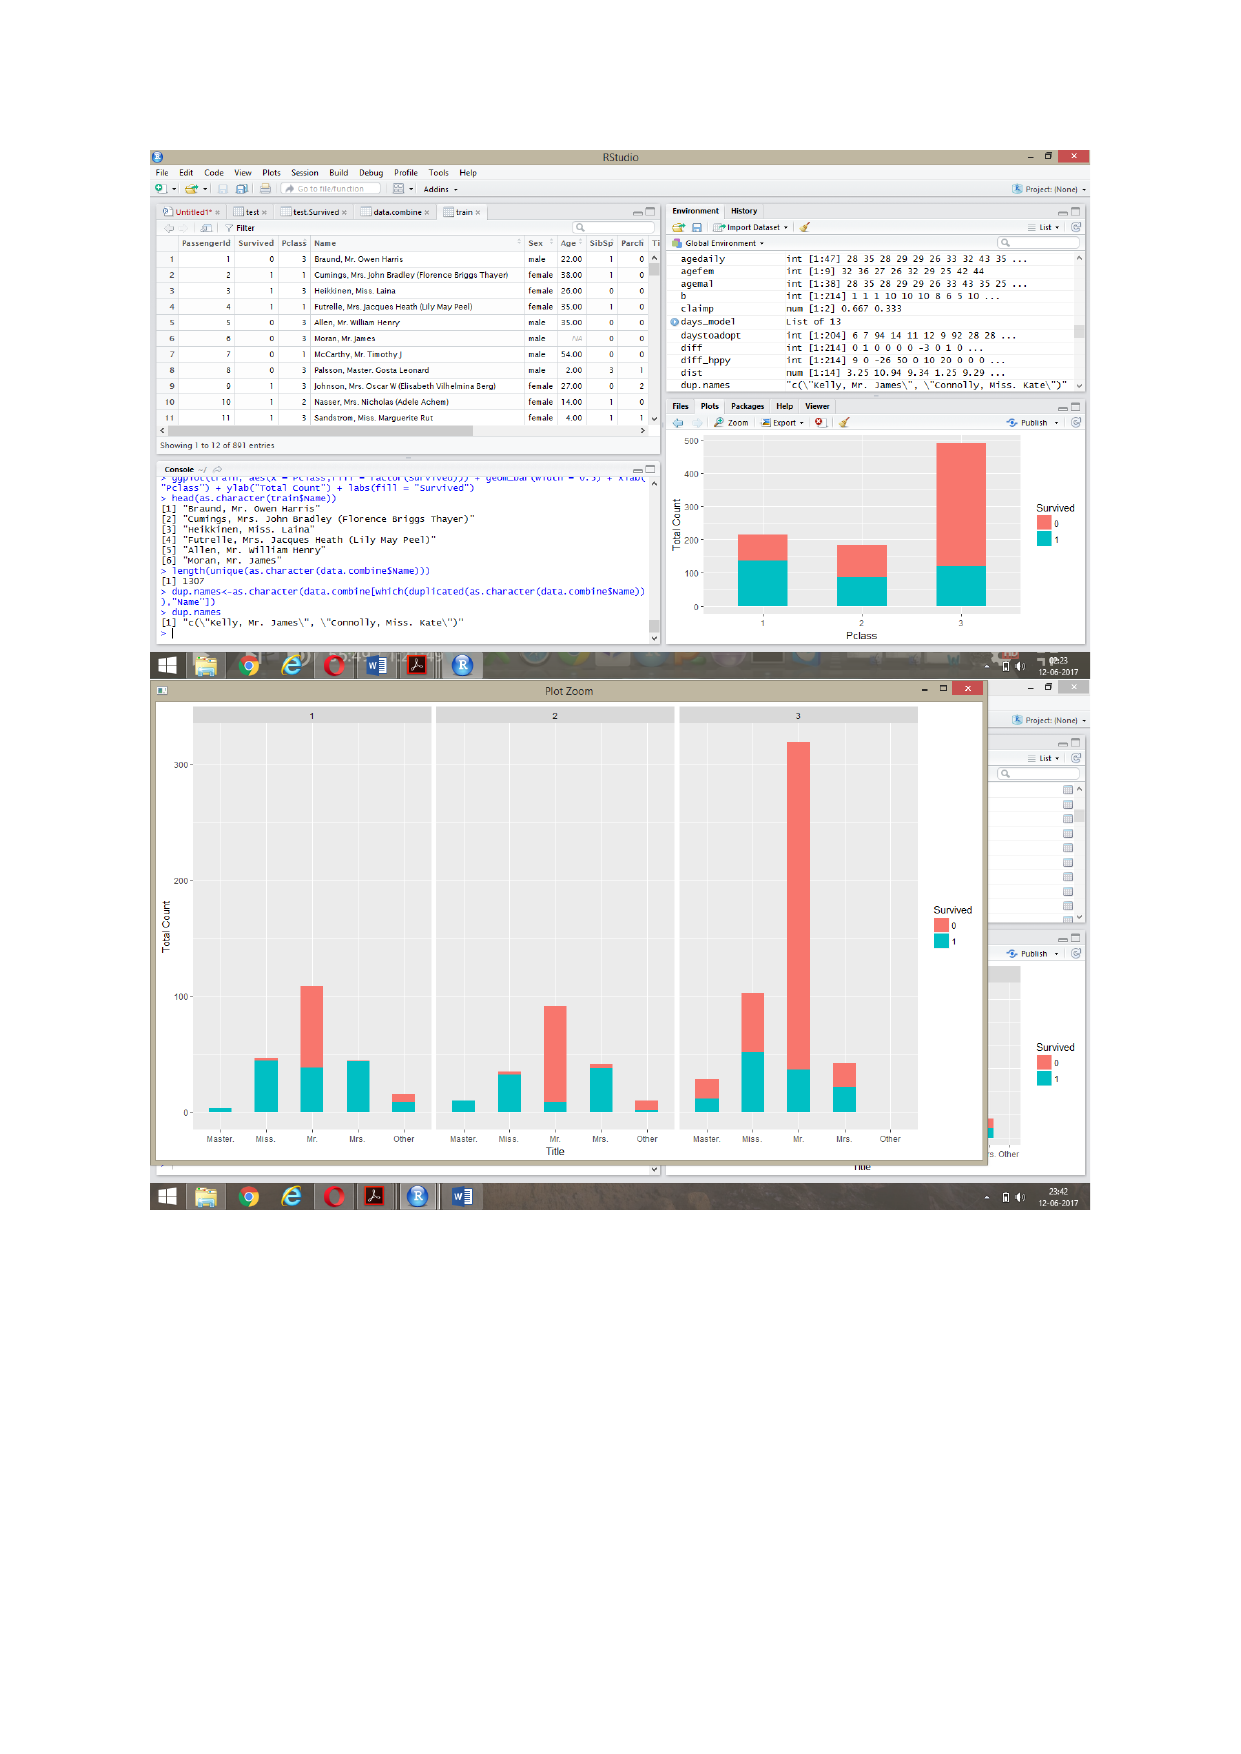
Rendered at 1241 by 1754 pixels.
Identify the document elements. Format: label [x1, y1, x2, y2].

picture [150, 150, 1091, 679]
picture [150, 680, 1091, 1210]
